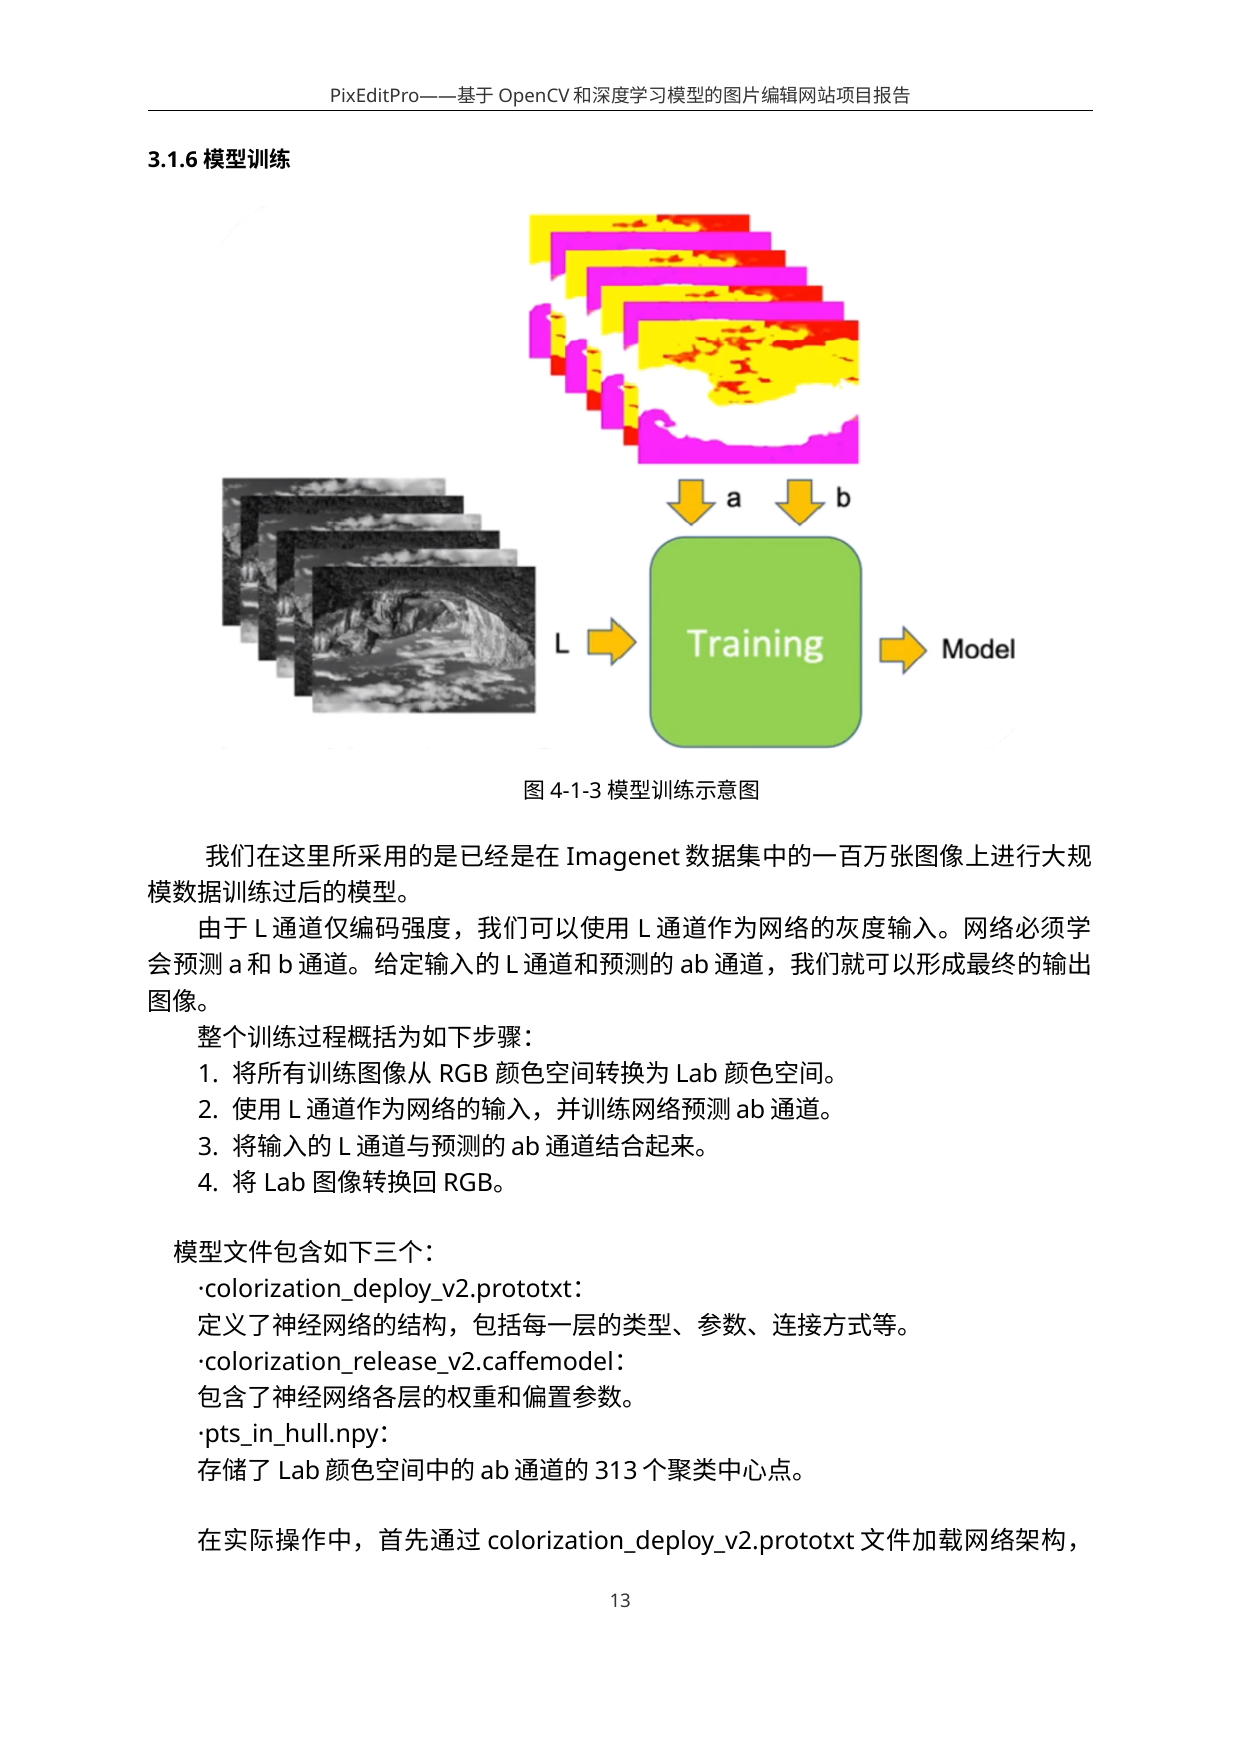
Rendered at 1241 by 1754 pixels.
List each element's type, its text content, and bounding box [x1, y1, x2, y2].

list ·pts_in_hull.npy： [198, 1414, 1093, 1450]
text 模型文件包含如下三个： [148, 1233, 1093, 1269]
text 由于L通道仅编码强度，我们可以使用L通道作为网络的灰度输入。网络必须学会预测a和b通道。给定输入的L通道和预测的ab通道，我们就可以形成最终的输出图像。 [148, 908, 1093, 1017]
text 我们在这里所采用的是已经是在Imagenet数据集中的一百万张图像上进行大规模数据训练过后的模型。 [148, 836, 1093, 908]
text 定义了神经网络的结构，包括每一层的类型、参数、连接方式等。 [148, 1305, 1093, 1341]
text 整个训练过程概括为如下步骤： [148, 1017, 1093, 1053]
list 将输入的L通道与预测的ab通道结合起来。 [198, 1126, 1093, 1162]
subtitle 3.1.6 模型训练 [148, 142, 1093, 173]
list ·colorization_deploy_v2.prototxt： [198, 1269, 1093, 1305]
text 存储了Lab颜色空间中的ab通道的313个聚类中心点。 [148, 1450, 1093, 1486]
picture [221, 206, 1019, 749]
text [148, 1520, 1093, 1557]
text 包含了神经网络各层的权重和偏置参数。 [148, 1378, 1093, 1414]
text 图4-1-3 模型训练示意图 [148, 773, 1093, 805]
list 将所有训练图像从 RGB 颜色空间转换为 Lab 颜色空间。 [198, 1053, 1093, 1090]
list 使用L通道作为网络的输入，并训练网络预测ab通道。 [198, 1090, 1093, 1126]
list 将 Lab 图像转换回 RGB。 [198, 1162, 1093, 1198]
list ·colorization_release_v2.caffemodel： [198, 1341, 1093, 1378]
